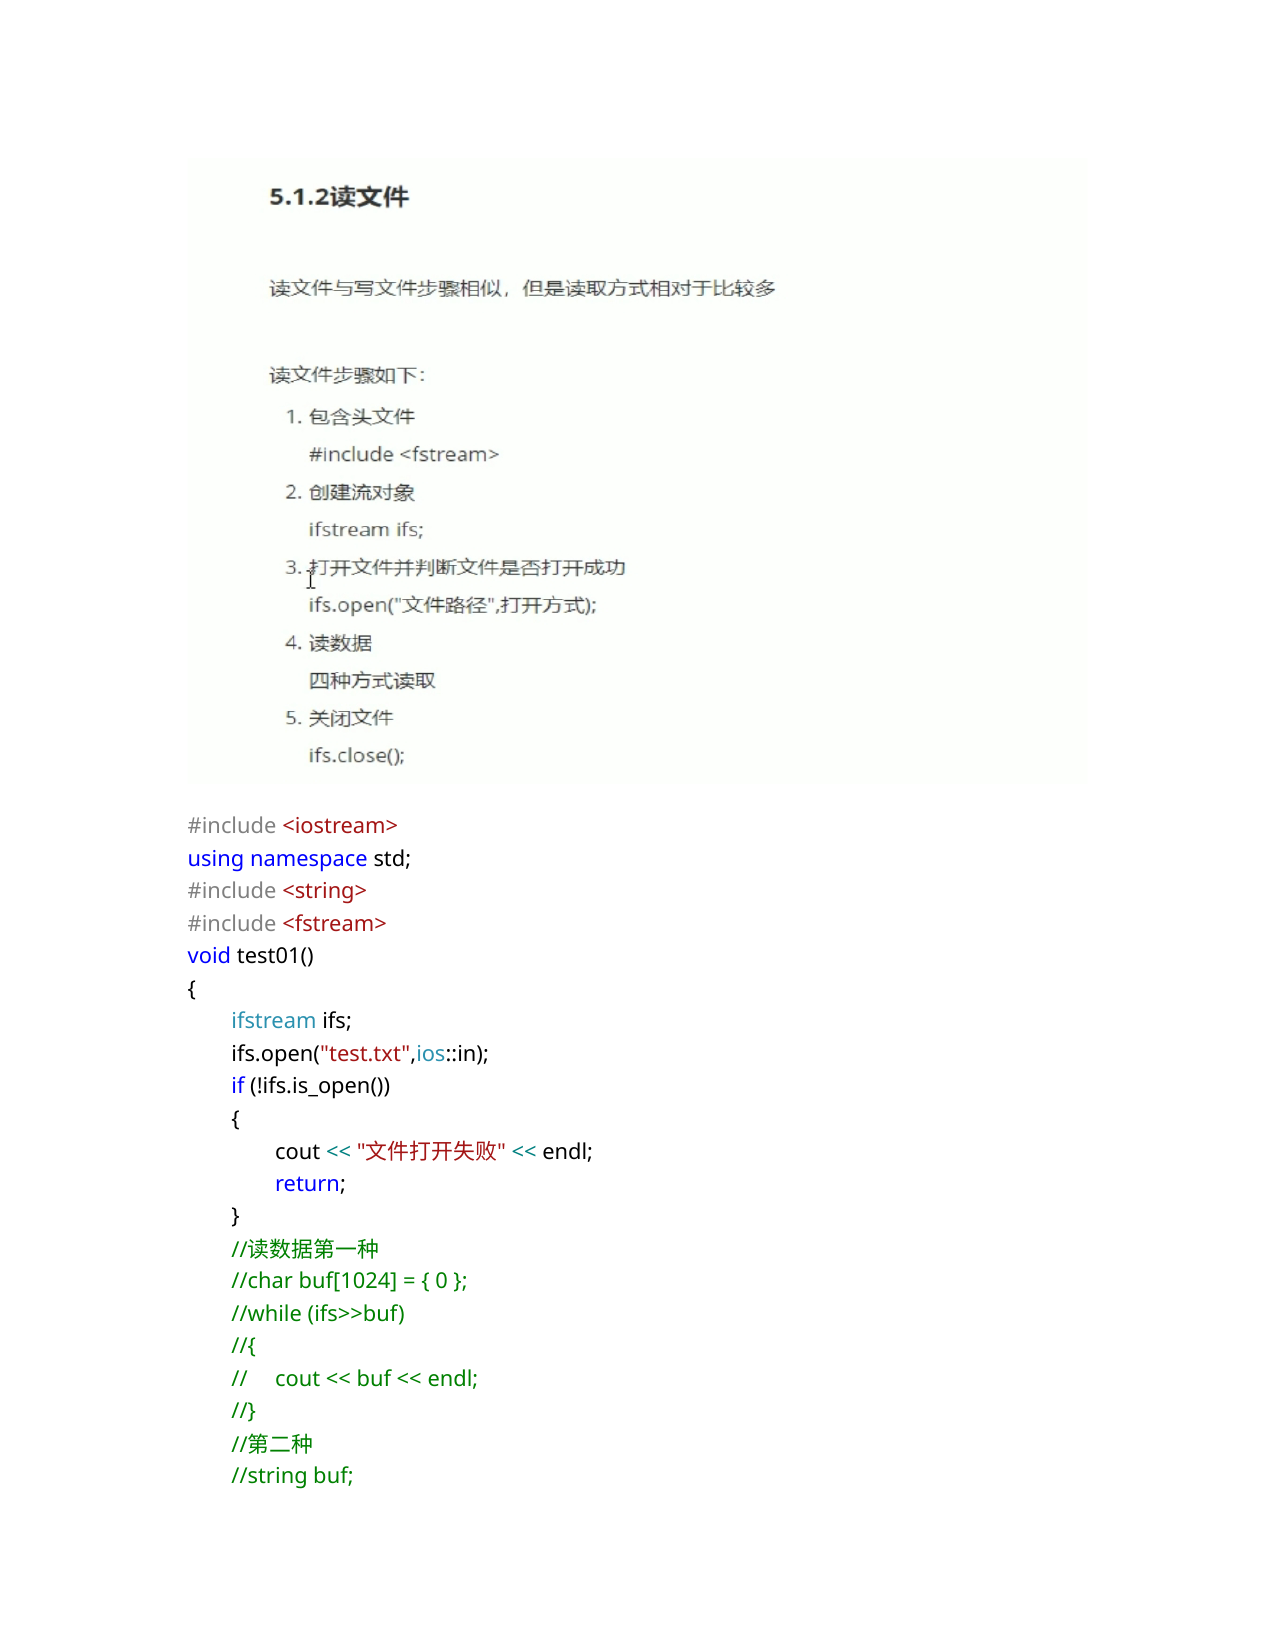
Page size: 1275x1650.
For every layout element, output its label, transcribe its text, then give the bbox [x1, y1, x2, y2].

text #include <fstream> [187, 906, 1087, 939]
text //char buf[1024] = { 0 }; [187, 1264, 1087, 1296]
text using namespace std; [187, 841, 1087, 874]
text return; [187, 1166, 1087, 1199]
text { [187, 1101, 1087, 1134]
text ifs.open("test.txt",ios::in); [187, 1036, 1087, 1069]
text void test01() [187, 939, 1087, 971]
text { [187, 971, 1087, 1004]
text // cout << buf << endl; [187, 1361, 1087, 1394]
text cout << "文件打开失败" << endl; [187, 1134, 1087, 1166]
text #include <string> [187, 874, 1087, 906]
text if (!ifs.is_open()) [187, 1069, 1087, 1101]
text //string buf; [187, 1459, 1087, 1491]
text } [187, 1199, 1087, 1231]
text //第二种 [187, 1426, 1087, 1459]
text //} [187, 1394, 1087, 1426]
text #include <iostream> [187, 809, 1087, 841]
text //读数据第一种 [187, 1231, 1087, 1264]
text //while (ifs>>buf) [187, 1296, 1087, 1329]
text //{ [187, 1329, 1087, 1361]
text ifstream ifs; [187, 1004, 1087, 1036]
picture [187, 158, 1088, 784]
